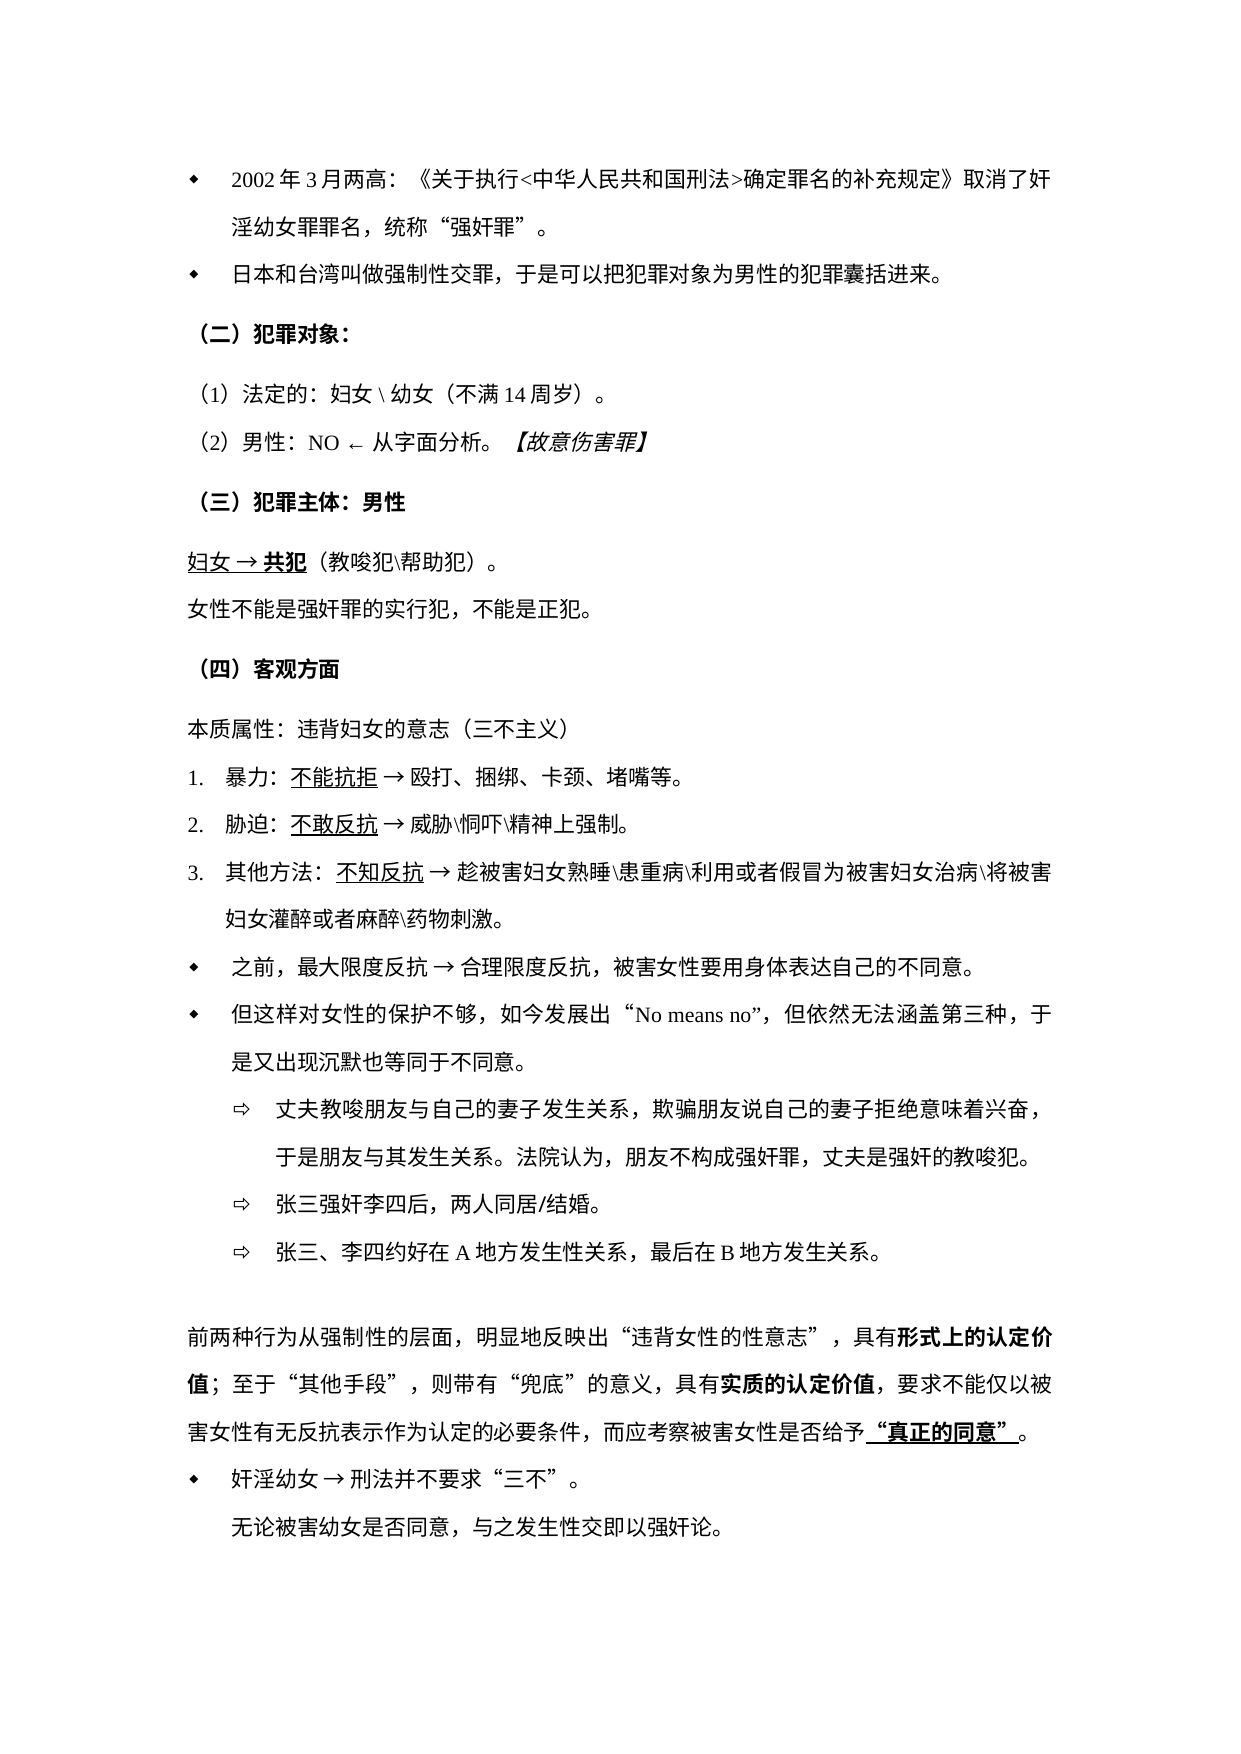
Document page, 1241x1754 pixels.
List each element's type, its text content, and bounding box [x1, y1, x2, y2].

list 之前，最大限度反抗 → 合理限度反抗，被害女性要用身体表达自己的不同意。 [187, 949, 1053, 981]
text 本质属性：违背妇女的意志（三不主义） [187, 712, 1053, 744]
text （2）男性：NO ← 从字面分析。【故意伤害罪】 [187, 424, 1053, 456]
list 张三、李四约好在A地方发生性关系，最后在B地方发生关系。 [232, 1234, 1053, 1266]
text 妇女 → 共犯（教唆犯\帮助犯）。 [187, 544, 1053, 576]
text 女性不能是强奸罪的实行犯，不能是正犯。 [187, 592, 1053, 624]
subtitle （二）犯罪对象： [187, 317, 1053, 349]
list 暴力：不能抗拒 → 殴打、捆绑、卡颈、堵嘴等。 [187, 759, 1053, 791]
list 胁迫：不敢反抗 → 威胁\恫吓\精神上强制。 [187, 807, 1053, 839]
text （1）法定的：妇女 \ 幼女（不满14周岁）。 [187, 377, 1053, 409]
text 无论被害幼女是否同意，与之发生性交即以强奸论。 [187, 1510, 1053, 1542]
list 但这样对女性的保护不够，如今发展出“No means no”，但依然无法涵盖第三种，于是又出现沉默也等同于不同意。 [187, 997, 1053, 1076]
list 奸淫幼女 → 刑法并不要求“三不”。 [187, 1462, 1053, 1494]
list 2002年3月两高：《关于执行<中华人民共和国刑法>确定罪名的补充规定》取消了奸淫幼女罪罪名，统称“强奸罪”。 [187, 162, 1053, 241]
subtitle （三）犯罪主体：男性 [187, 484, 1053, 516]
text 前两种行为从强制性的层面，明显地反映出“违背女性的性意志”，具有形式上的认定价值；至于“其他手段”，则带有“兜底”的意义，具有实质的认定价值，要求不能仅以被害女性有无反抗表示作为认定的必要条件，而应考察被害女性是否给予“真正的同意”。 [187, 1320, 1053, 1447]
subtitle （四）客观方面 [187, 652, 1053, 684]
list 日本和台湾叫做强制性交罪，于是可以把犯罪对象为男性的犯罪囊括进来。 [187, 257, 1053, 289]
list 丈夫教唆朋友与自己的妻子发生关系，欺骗朋友说自己的妻子拒绝意味着兴奋，于是朋友与其发生关系。法院认为，朋友不构成强奸罪，丈夫是强奸的教唆犯。 [232, 1092, 1053, 1171]
list 其他方法：不知反抗 → 趁被害妇女熟睡\患重病\利用或者假冒为被害妇女治病\将被害妇女灌醉或者麻醉\药物刺激。 [187, 854, 1053, 934]
list 张三强奸李四后，两人同居/结婚。 [232, 1187, 1053, 1219]
